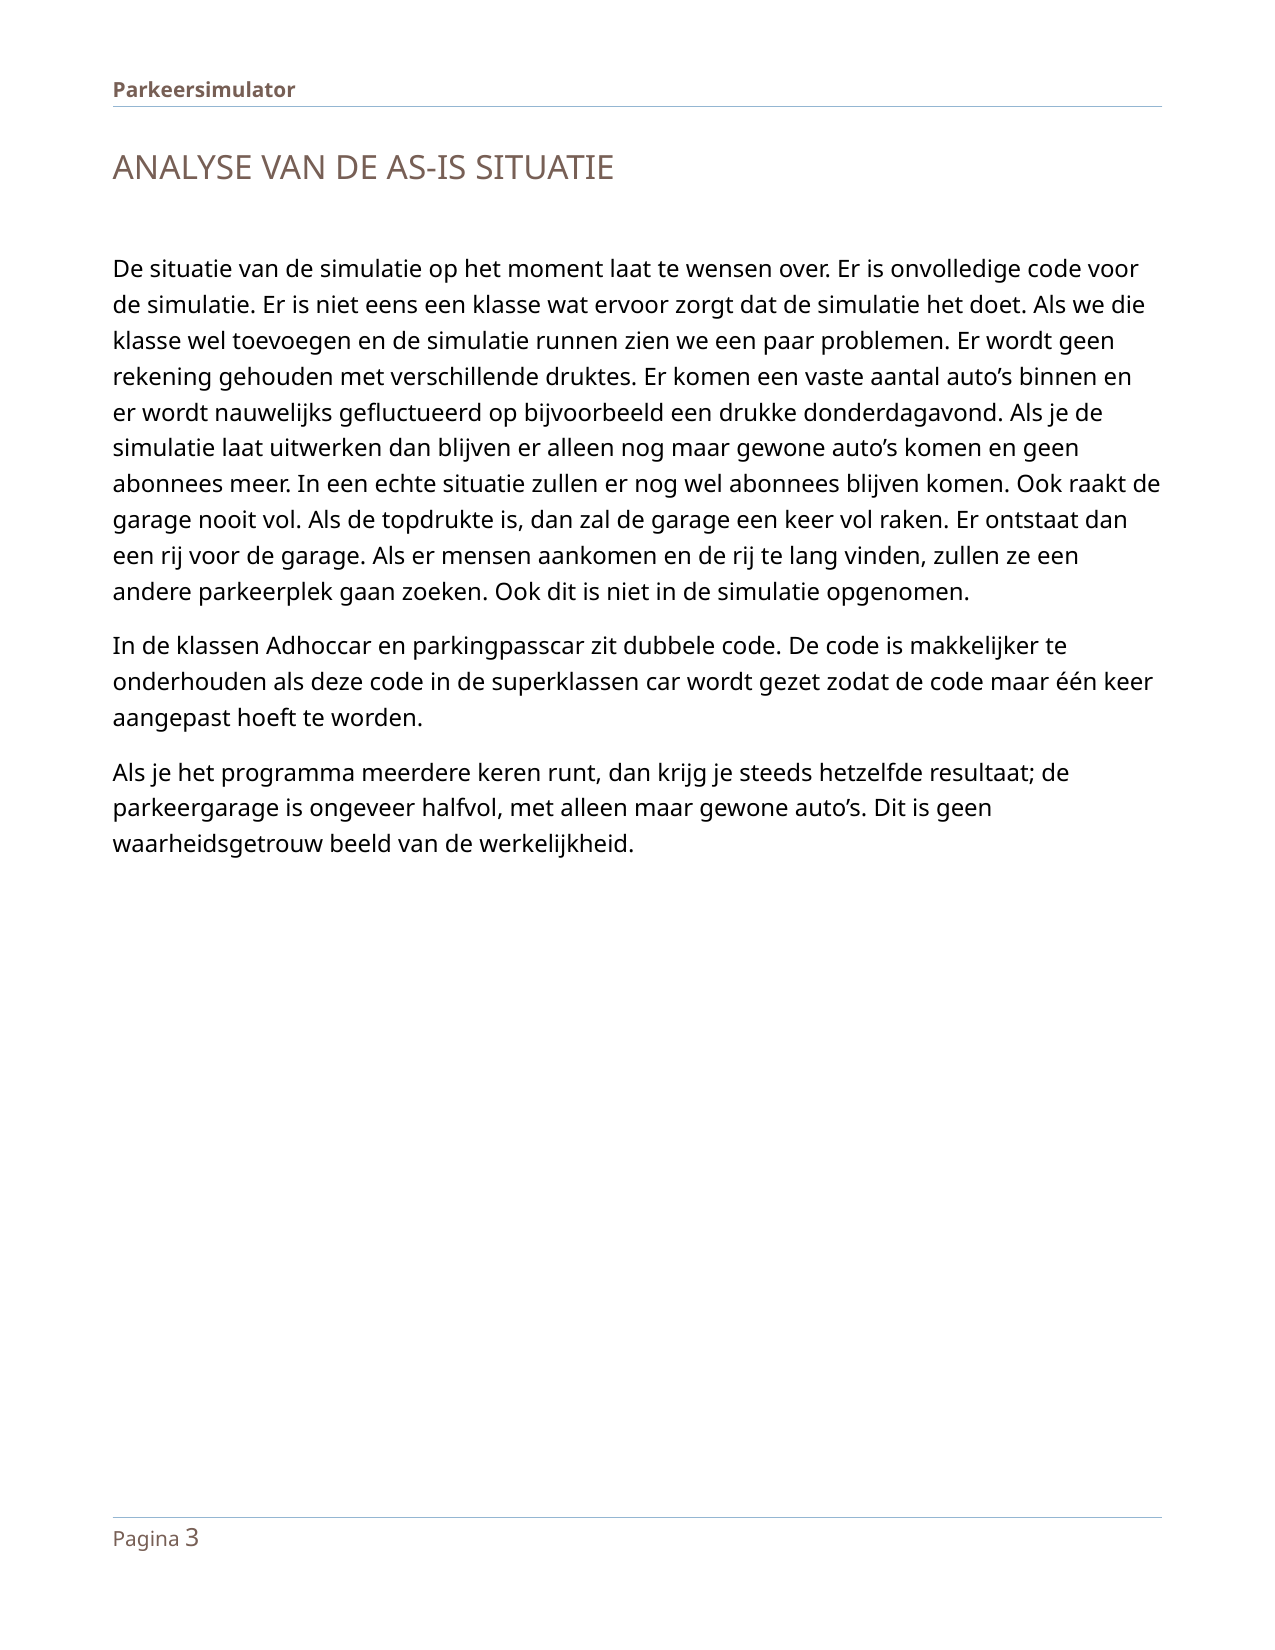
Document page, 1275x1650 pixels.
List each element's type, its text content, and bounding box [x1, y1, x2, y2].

text De situatie van de simulatie op het moment laat te wensen over. Er is onvolledige code voor de simulatie. Er is niet eens een klasse wat ervoor zorgt dat de simulatie het doet. Als we die klasse wel toevoegen en de simulatie runnen zien we een paar problemen. Er wordt geen rekening gehouden met verschillende druktes. Er komen een vaste aantal auto’s binnen en er wordt nauwelijks gefluctueerd op bijvoorbeeld een drukke donderdagavond. Als je de simulatie laat uitwerken dan blijven er alleen nog maar gewone auto’s komen en geen abonnees meer. In een echte situatie zullen er nog wel abonnees blijven komen. Ook raakt de garage nooit vol. Als de topdrukte is, dan zal de garage een keer vol raken. Er ontstaat dan een rij voor de garage. Als er mensen aankomen en de rij te lang vinden, zullen ze een andere parkeerplek gaan zoeken. Ook dit is niet in de simulatie opgenomen. [112, 252, 1162, 607]
subtitle Analyse van de as-is situatie [112, 144, 1162, 189]
text Als je het programma meerdere keren runt, dan krijg je steeds hetzelfde resultaat; de parkeergarage is ongeveer halfvol, met alleen maar gewone auto’s. Dit is geen waarheidsgetrouw beeld van de werkelijkheid. [112, 755, 1162, 860]
text In de klassen Adhoccar en parkingpasscar zit dubbele code. De code is makkelijker te onderhouden als deze code in de superklassen car wordt gezet zodat de code maar één keer aangepast hoeft te worden. [112, 629, 1162, 733]
